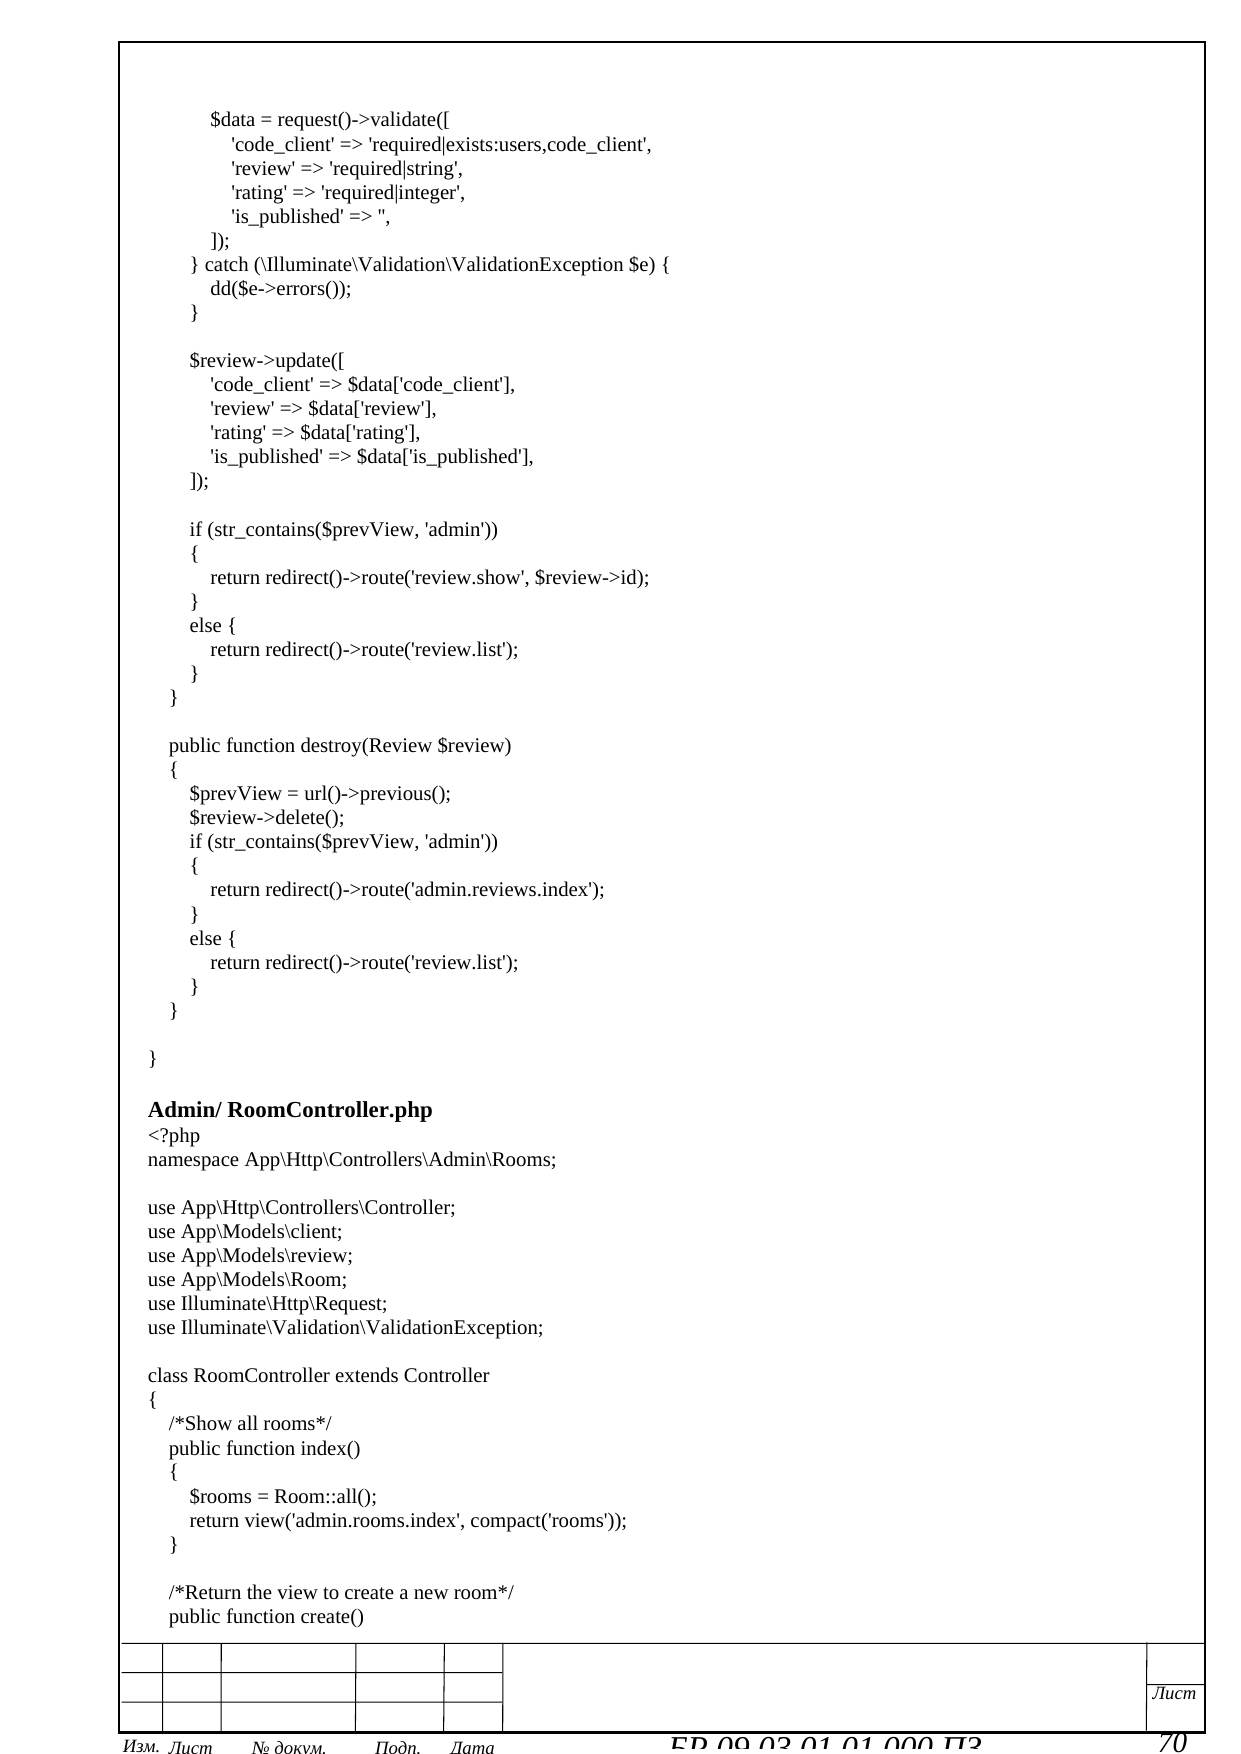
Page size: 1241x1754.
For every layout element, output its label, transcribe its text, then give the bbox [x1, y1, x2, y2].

text $review->update([ [148, 348, 1181, 372]
text return view('admin.rooms.index', compact('rooms')); [148, 1508, 1181, 1532]
text { [148, 1459, 1181, 1483]
text else { [148, 613, 1181, 637]
text use App\Http\Controllers\Controller; [148, 1195, 1181, 1219]
text $data = request()->validate([ [148, 107, 1181, 131]
text return redirect()->route('review.show', $review->id); [148, 564, 1181, 589]
text } [148, 1046, 1181, 1070]
text $prevView = url()->previous(); [148, 781, 1181, 805]
text 'code_client' => 'required|exists:users,code_client', [148, 131, 1181, 156]
text 'is_published' => $data['is_published'], [148, 444, 1181, 468]
text public function index() [148, 1435, 1181, 1459]
text } [148, 300, 1181, 324]
text public function create() [148, 1604, 1181, 1628]
text } [148, 685, 1181, 709]
text if (str_contains($prevView, 'admin')) [148, 516, 1181, 541]
text use Illuminate\Http\Request; [148, 1291, 1181, 1315]
text use App\Models\Room; [148, 1267, 1181, 1291]
text if (str_contains($prevView, 'admin')) [148, 829, 1181, 853]
text return redirect()->route('review.list'); [148, 949, 1181, 974]
text } catch (\Illuminate\Validation\ValidationException $e) { [148, 252, 1181, 276]
text 'rating' => 'required|integer', [148, 179, 1181, 204]
text return redirect()->route('admin.reviews.index'); [148, 877, 1181, 901]
text } [148, 974, 1181, 998]
text } [148, 998, 1181, 1022]
text { [148, 853, 1181, 877]
text ]); [148, 228, 1181, 252]
text 'review' => $data['review'], [148, 396, 1181, 420]
text /*Show all rooms*/ [148, 1411, 1181, 1435]
text 'is_published' => '', [148, 204, 1181, 228]
text $rooms = Room::all(); [148, 1483, 1181, 1508]
text 'code_client' => $data['code_client'], [148, 372, 1181, 396]
text { [148, 541, 1181, 564]
text use Illuminate\Validation\ValidationException; [148, 1315, 1181, 1339]
text public function destroy(Review $review) [148, 733, 1181, 757]
text } [148, 661, 1181, 685]
text use App\Models\review; [148, 1243, 1181, 1267]
text 'review' => 'required|string', [148, 156, 1181, 179]
text else { [148, 926, 1181, 949]
text namespace App\Http\Controllers\Admin\Rooms; [148, 1147, 1181, 1171]
text { [148, 757, 1181, 781]
text $review->delete(); [148, 805, 1181, 829]
text } [148, 901, 1181, 926]
text { [148, 1387, 1181, 1411]
text Admin/ RoomController.php [148, 1096, 1181, 1123]
text /*Return the view to create a new room*/ [148, 1580, 1181, 1604]
text } [148, 589, 1181, 613]
text use App\Models\client; [148, 1219, 1181, 1243]
text class RoomController extends Controller [148, 1363, 1181, 1387]
text 'rating' => $data['rating'], [148, 420, 1181, 444]
text } [148, 1532, 1181, 1556]
text dd($e->errors()); [148, 276, 1181, 300]
text return redirect()->route('review.list'); [148, 637, 1181, 661]
text ]); [148, 468, 1181, 492]
text <?php [148, 1123, 1181, 1147]
